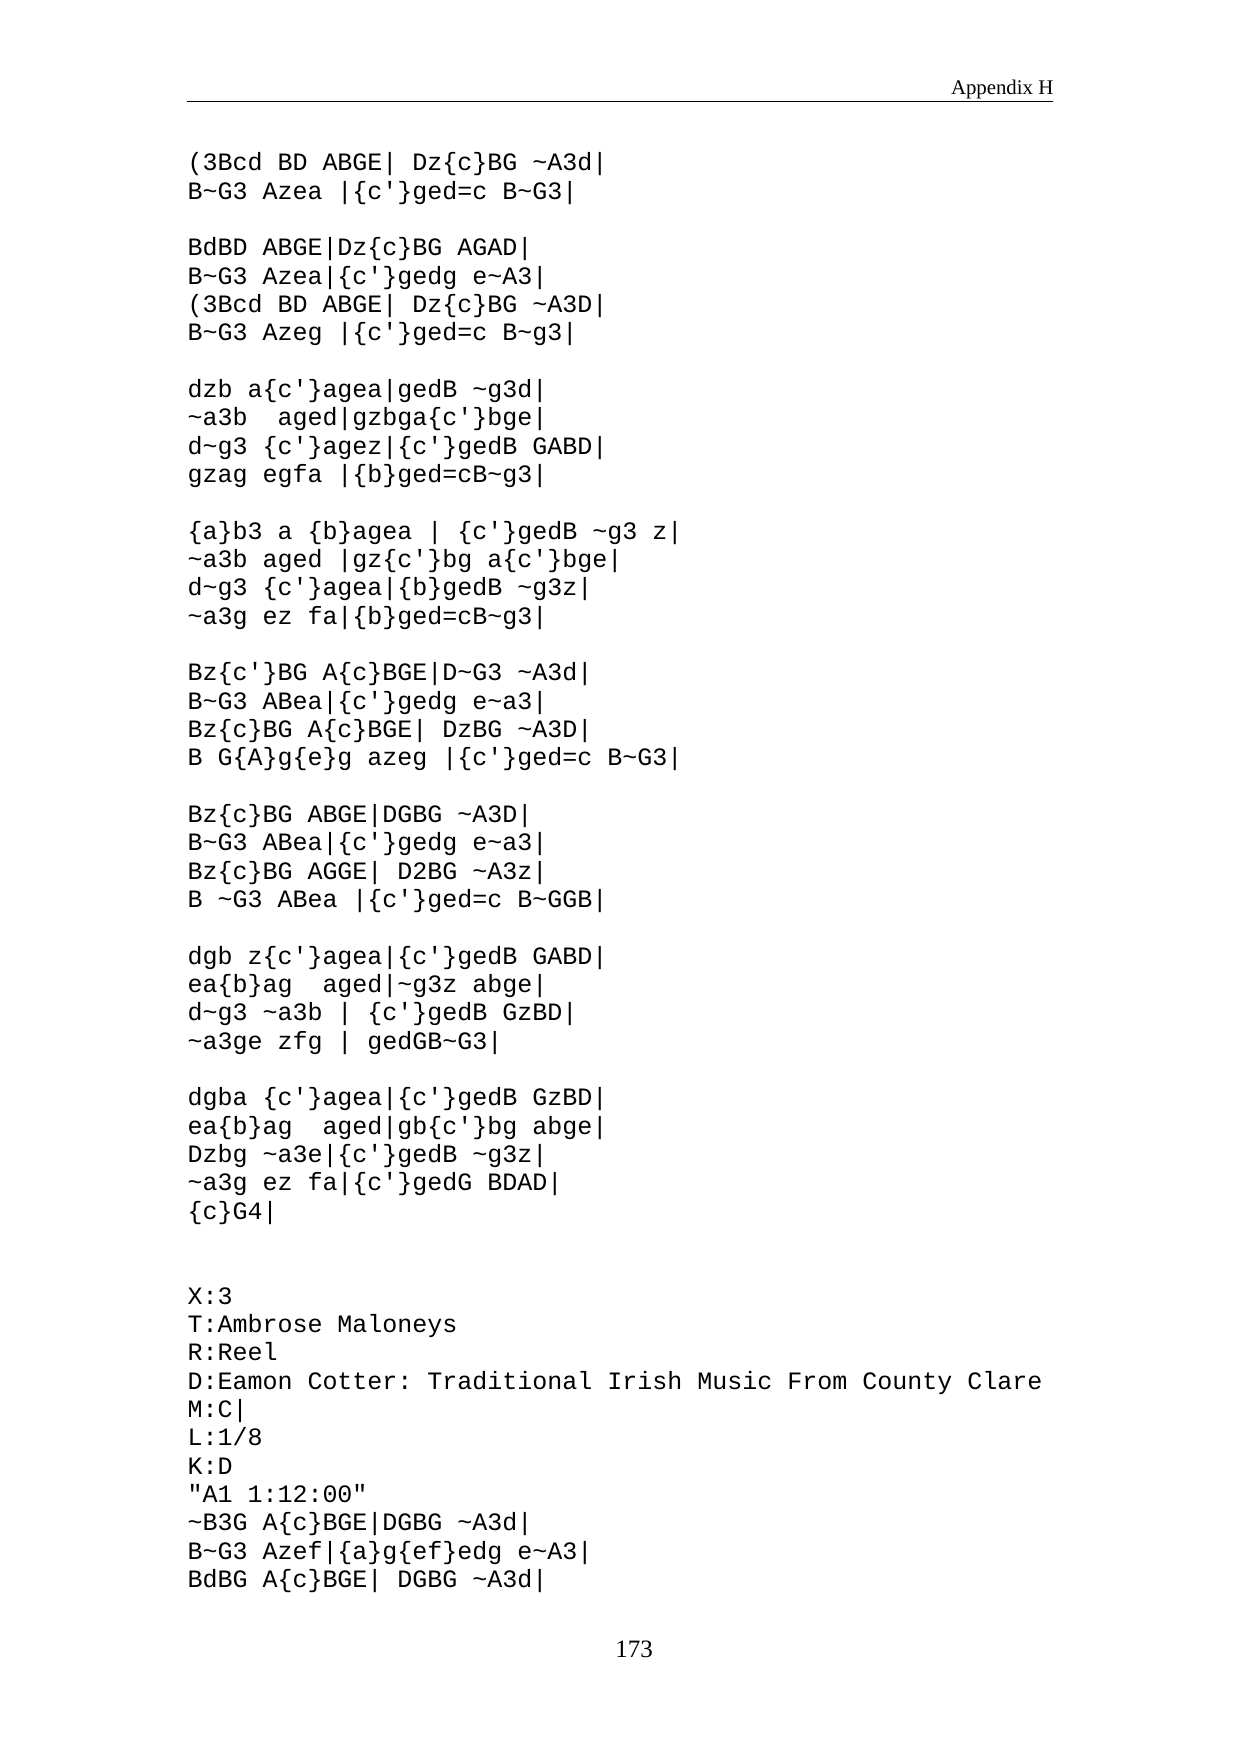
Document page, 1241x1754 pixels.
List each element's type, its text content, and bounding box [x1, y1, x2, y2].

text ~a3b aged|gzbga{c'}bge| [187, 405, 1053, 433]
text dgb z{c'}agea|{c'}gedB GABD| [187, 943, 1053, 972]
text ea{b}ag aged|gb{c'}bg abge| [187, 1113, 1053, 1142]
text ~B3G A{c}BGE|DGBG ~A3d| [187, 1510, 1053, 1538]
text d~g3 ~a3b | {c'}gedB GzBD| [187, 1000, 1053, 1028]
text L:1/8 [187, 1425, 1053, 1453]
text BdBG A{c}BGE| DGBG ~A3d| [187, 1567, 1053, 1595]
text ~a3b aged |gz{c'}bg a{c'}bge| [187, 547, 1053, 575]
text ~a3g ez fa|{b}ged=cB~g3| [187, 603, 1053, 632]
text (3Bcd BD ABGE| Dz{c}BG ~A3D| [187, 292, 1053, 320]
text M:C| [187, 1397, 1053, 1425]
text "A1 1:12:00" [187, 1482, 1053, 1510]
text Dzbg ~a3e|{c'}gedB ~g3z| [187, 1142, 1053, 1170]
text B ~G3 ABea |{c'}ged=c B~GGB| [187, 887, 1053, 915]
text B G{A}g{e}g azeg |{c'}ged=c B~G3| [187, 745, 1053, 773]
text (3Bcd BD ABGE| Dz{c}BG ~A3d| [187, 150, 1053, 178]
text dzb a{c'}agea|gedB ~g3d| [187, 377, 1053, 405]
text R:Reel [187, 1340, 1053, 1368]
text B~G3 Azef|{a}g{ef}edg e~A3| [187, 1538, 1053, 1567]
text D:Eamon Cotter: Traditional Irish Music From County Clare [187, 1368, 1053, 1397]
text gzag egfa |{b}ged=cB~g3| [187, 462, 1053, 490]
text ea{b}ag aged|~g3z abge| [187, 972, 1053, 1000]
text Bz{c}BG ABGE|DGBG ~A3D| [187, 802, 1053, 830]
text X:3 [187, 1283, 1053, 1312]
text B~G3 ABea|{c'}gedg e~a3| [187, 688, 1053, 717]
text {c}G4| [187, 1198, 1053, 1227]
text d~g3 {c'}agea|{b}gedB ~g3z| [187, 575, 1053, 603]
text B~G3 Azea |{c'}ged=c B~G3| [187, 178, 1053, 207]
text T:Ambrose Maloneys [187, 1312, 1053, 1340]
text K:D [187, 1453, 1053, 1482]
text d~g3 {c'}agez|{c'}gedB GABD| [187, 433, 1053, 462]
text ~a3ge zfg | gedGB~G3| [187, 1028, 1053, 1057]
text Bz{c'}BG A{c}BGE|D~G3 ~A3d| [187, 660, 1053, 688]
text Bz{c}BG AGGE| D2BG ~A3z| [187, 858, 1053, 887]
text Bz{c}BG A{c}BGE| DzBG ~A3D| [187, 717, 1053, 745]
text B~G3 Azea|{c'}gedg e~A3| [187, 263, 1053, 292]
text ~a3g ez fa|{c'}gedG BDAD| [187, 1170, 1053, 1198]
text B~G3 ABea|{c'}gedg e~a3| [187, 830, 1053, 858]
text B~G3 Azeg |{c'}ged=c B~g3| [187, 320, 1053, 348]
text dgba {c'}agea|{c'}gedB GzBD| [187, 1085, 1053, 1113]
text {a}b3 a {b}agea | {c'}gedB ~g3 z| [187, 518, 1053, 547]
text BdBD ABGE|Dz{c}BG AGAD| [187, 235, 1053, 263]
